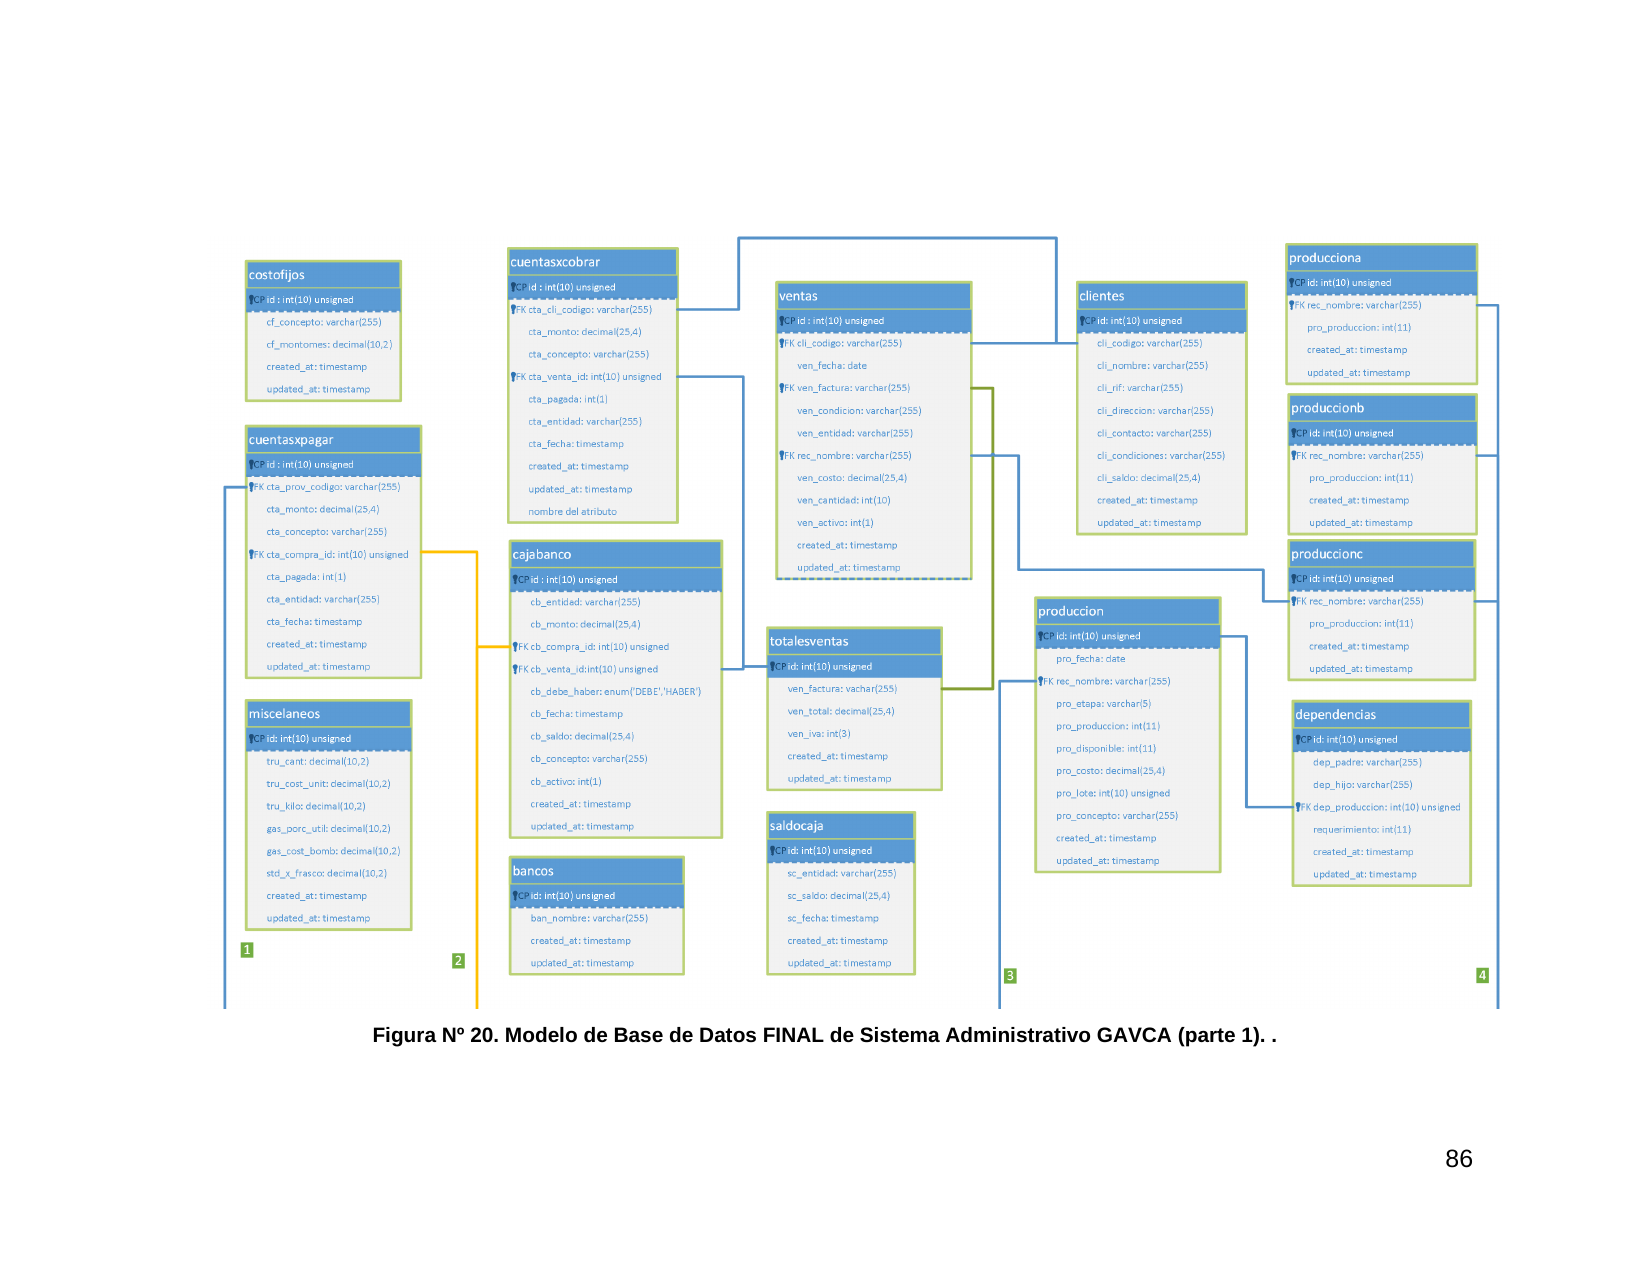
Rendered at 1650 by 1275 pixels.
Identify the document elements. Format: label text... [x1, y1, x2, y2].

picture [206, 236, 1503, 1009]
text Figura Nº 20. Modelo de Base de Datos FINAL de Sistema Administrativo GAVCA (parte 1). . [177, 1023, 1473, 1047]
